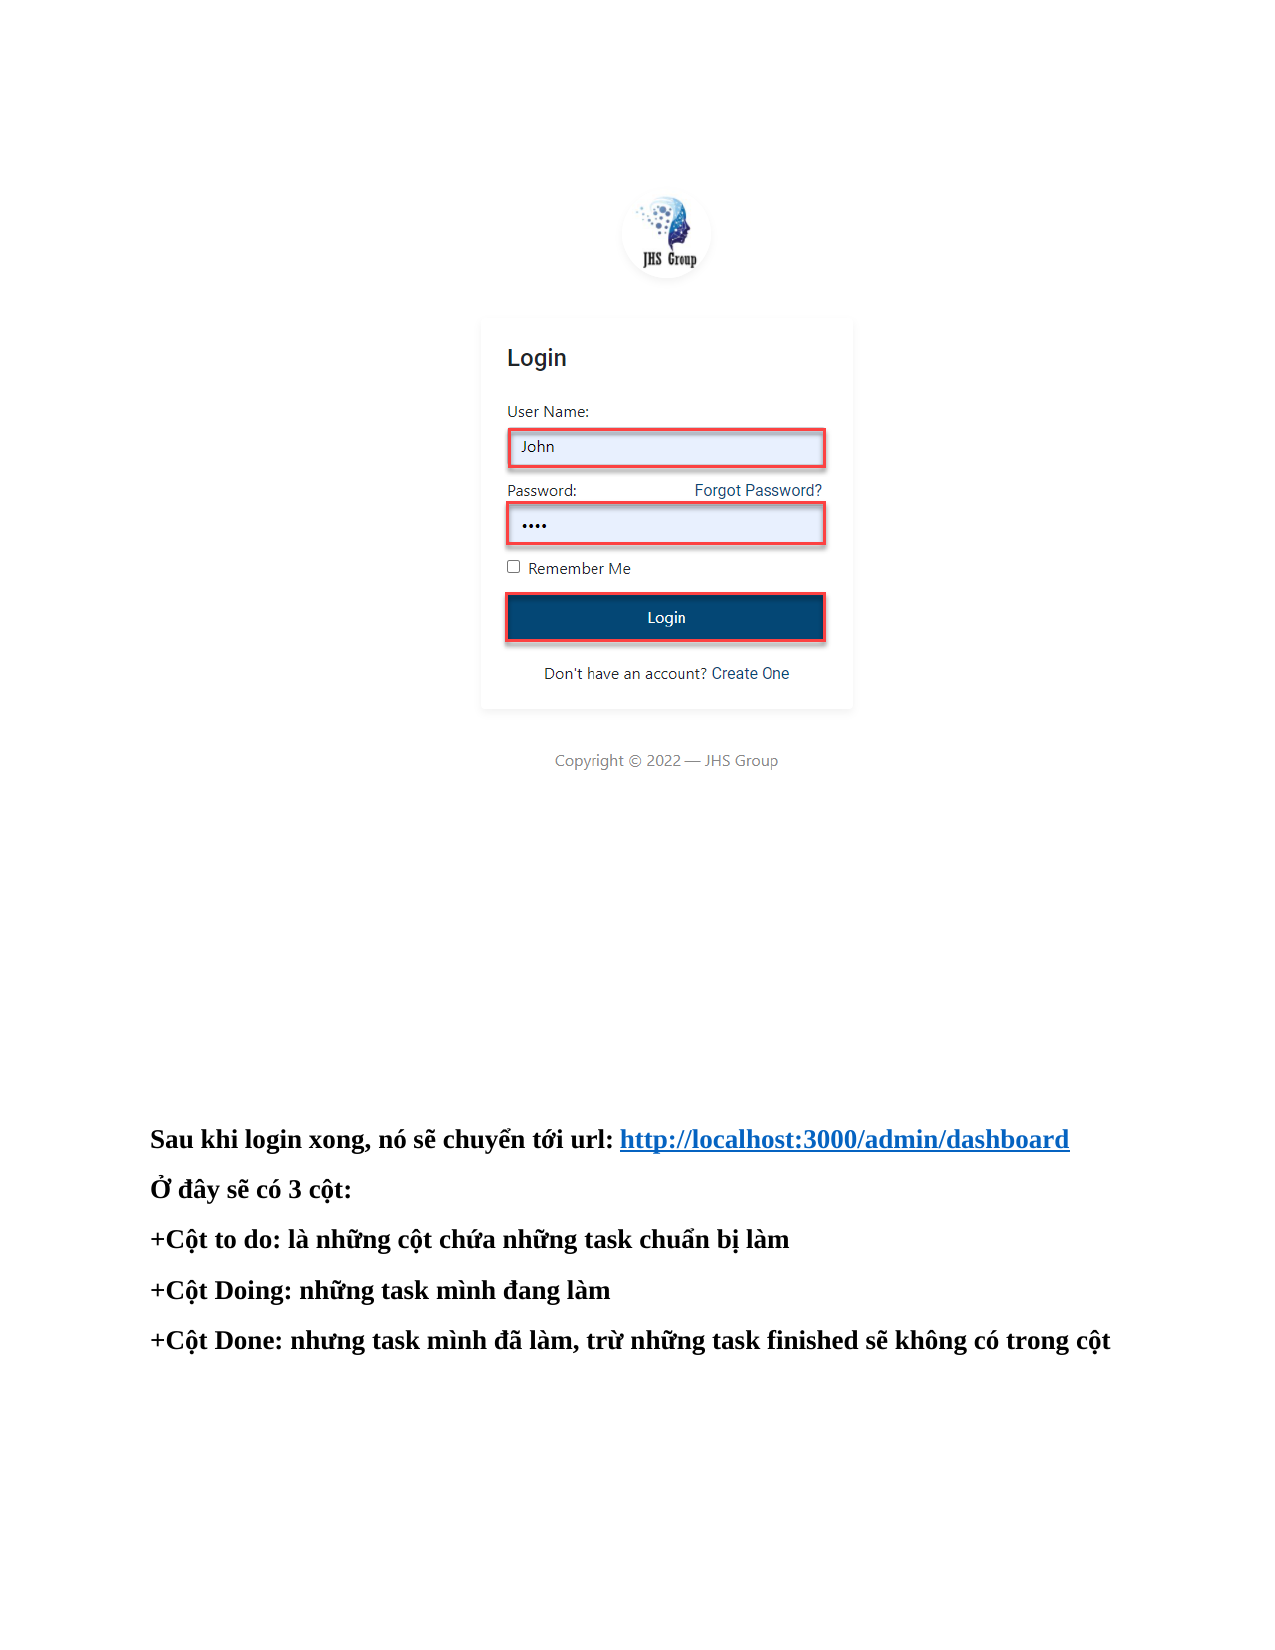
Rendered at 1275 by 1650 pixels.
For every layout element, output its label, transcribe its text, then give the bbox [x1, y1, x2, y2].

text +Cột Done: nhưng task mình đã làm, trừ những task finished sẽ không có trong cột [150, 1324, 1125, 1355]
picture [150, 150, 1125, 1105]
text +Cột to do: là những cột chứa những task chuẩn bị làm [150, 1223, 1125, 1255]
text Sau khi login xong, nó sẽ chuyển tới url: http://localhost:3000/admin/dashboard [150, 1123, 1125, 1154]
text Ở đây sẽ có 3 cột: [150, 1173, 1125, 1204]
text +Cột Doing: những task mình đang làm [150, 1274, 1125, 1305]
